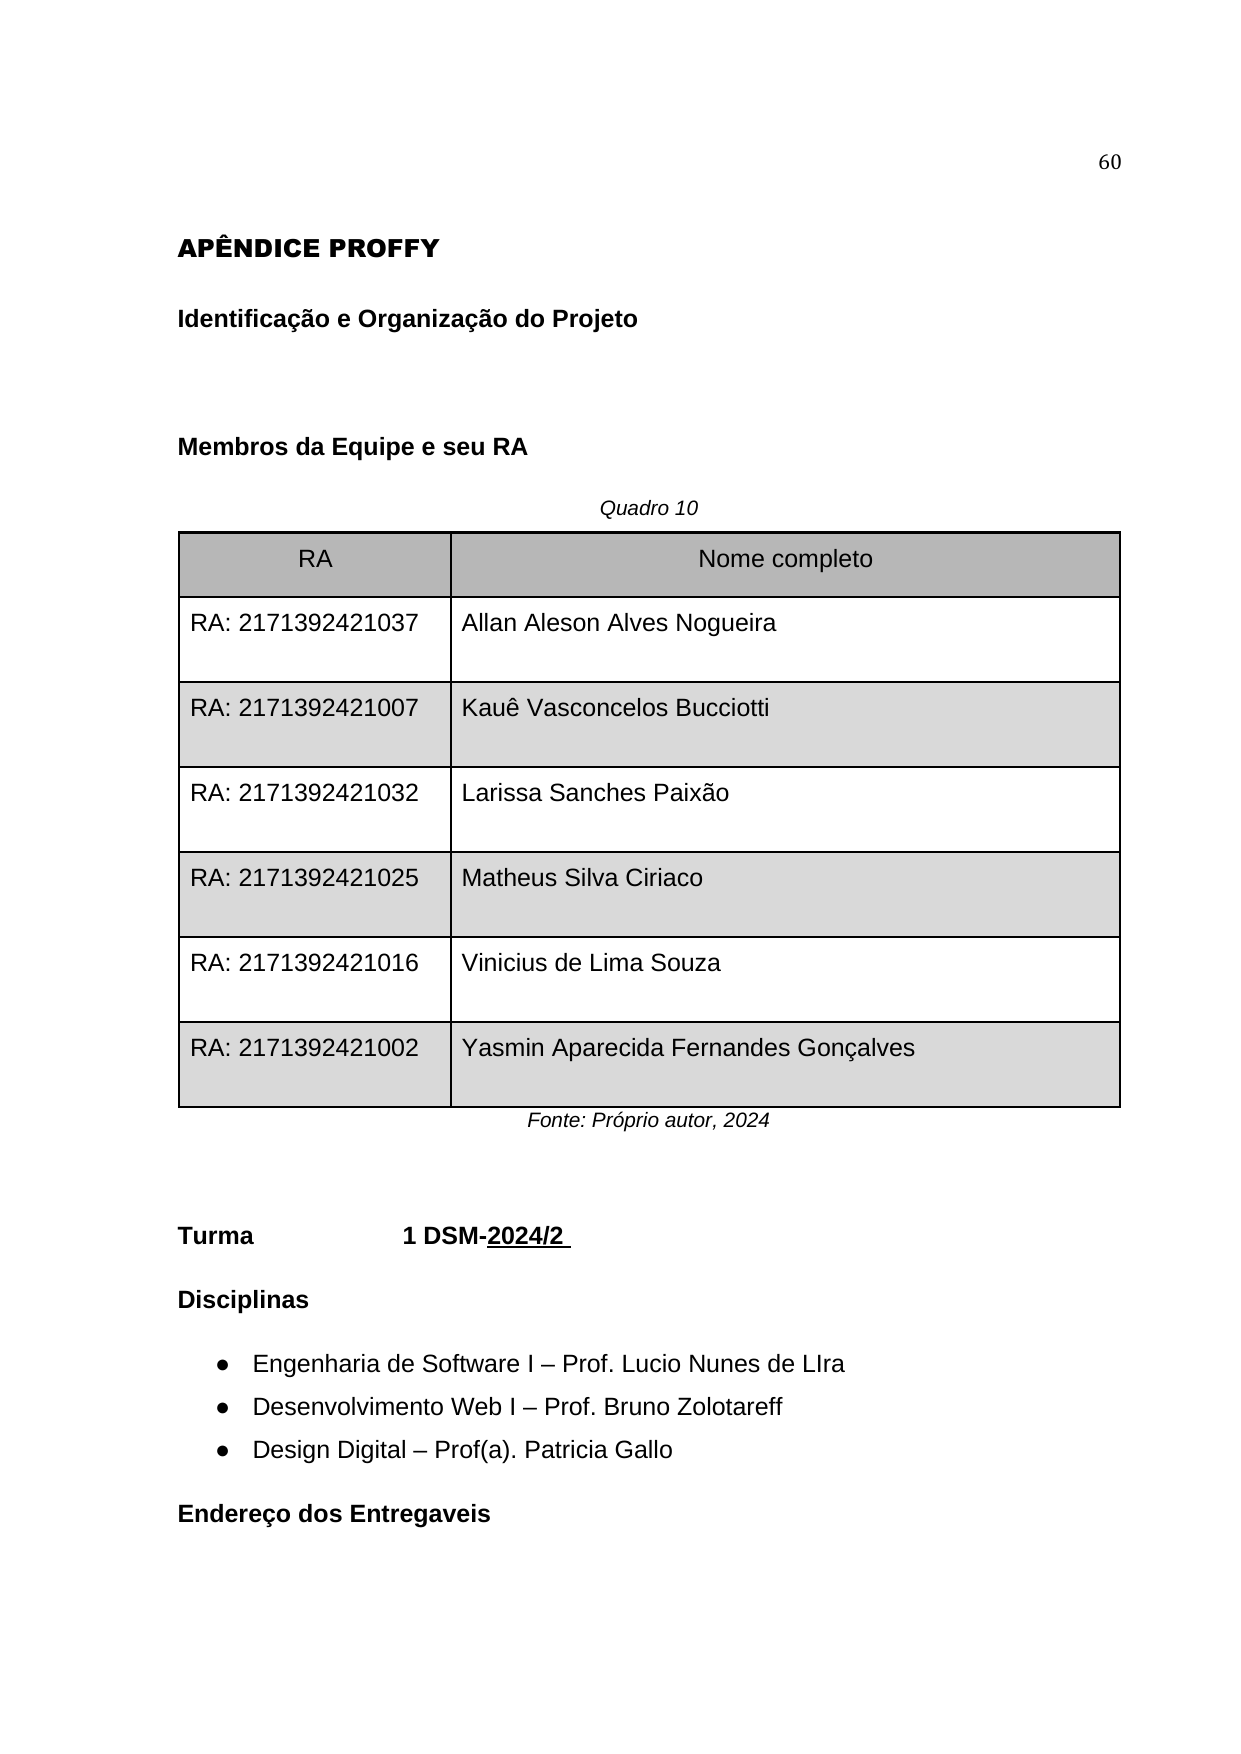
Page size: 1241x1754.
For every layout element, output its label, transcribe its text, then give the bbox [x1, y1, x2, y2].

text Endereço dos Entregaveis [177, 1499, 1122, 1528]
text Disciplinas [177, 1285, 1122, 1314]
table_cell RA: 2171392421025 [180, 853, 450, 936]
list Design Digital – Prof(a). Patricia Gallo [215, 1435, 1122, 1464]
text Membros da Equipe e seu RA [177, 432, 1122, 460]
subtitle APÊNDICE PROFFY [177, 230, 1122, 265]
text Turma 1 DSM-2024/2 [177, 1221, 1122, 1250]
table_cell Yasmin Aparecida Fernandes Gonçalves [452, 1023, 1119, 1106]
table_header RA [180, 534, 450, 596]
list Desenvolvimento Web I – Prof. Bruno Zolotareff [215, 1392, 1122, 1421]
table_cell RA: 2171392421002 [180, 1023, 450, 1106]
table_cell Kauê Vasconcelos Bucciotti [452, 683, 1119, 766]
table_header Nome completo [452, 534, 1119, 596]
table_cell Allan Aleson Alves Nogueira [452, 598, 1119, 681]
list Engenharia de Software I – Prof. Lucio Nunes de LIra [215, 1349, 1122, 1378]
table_cell RA: 2171392421032 [180, 768, 450, 851]
table_cell RA: 2171392421037 [180, 598, 450, 681]
text Identificação e Organização do Projeto [177, 304, 1122, 332]
table_cell RA: 2171392421016 [180, 938, 450, 1021]
text Fonte: Próprio autor, 2024 [177, 1108, 1122, 1132]
subtitle Quadro 10 [177, 496, 1122, 519]
table_cell Larissa Sanches Paixão [452, 768, 1119, 851]
table_cell Matheus Silva Ciriaco [452, 853, 1119, 936]
table_cell Vinicius de Lima Souza [452, 938, 1119, 1021]
table_cell RA: 2171392421007 [180, 683, 450, 766]
